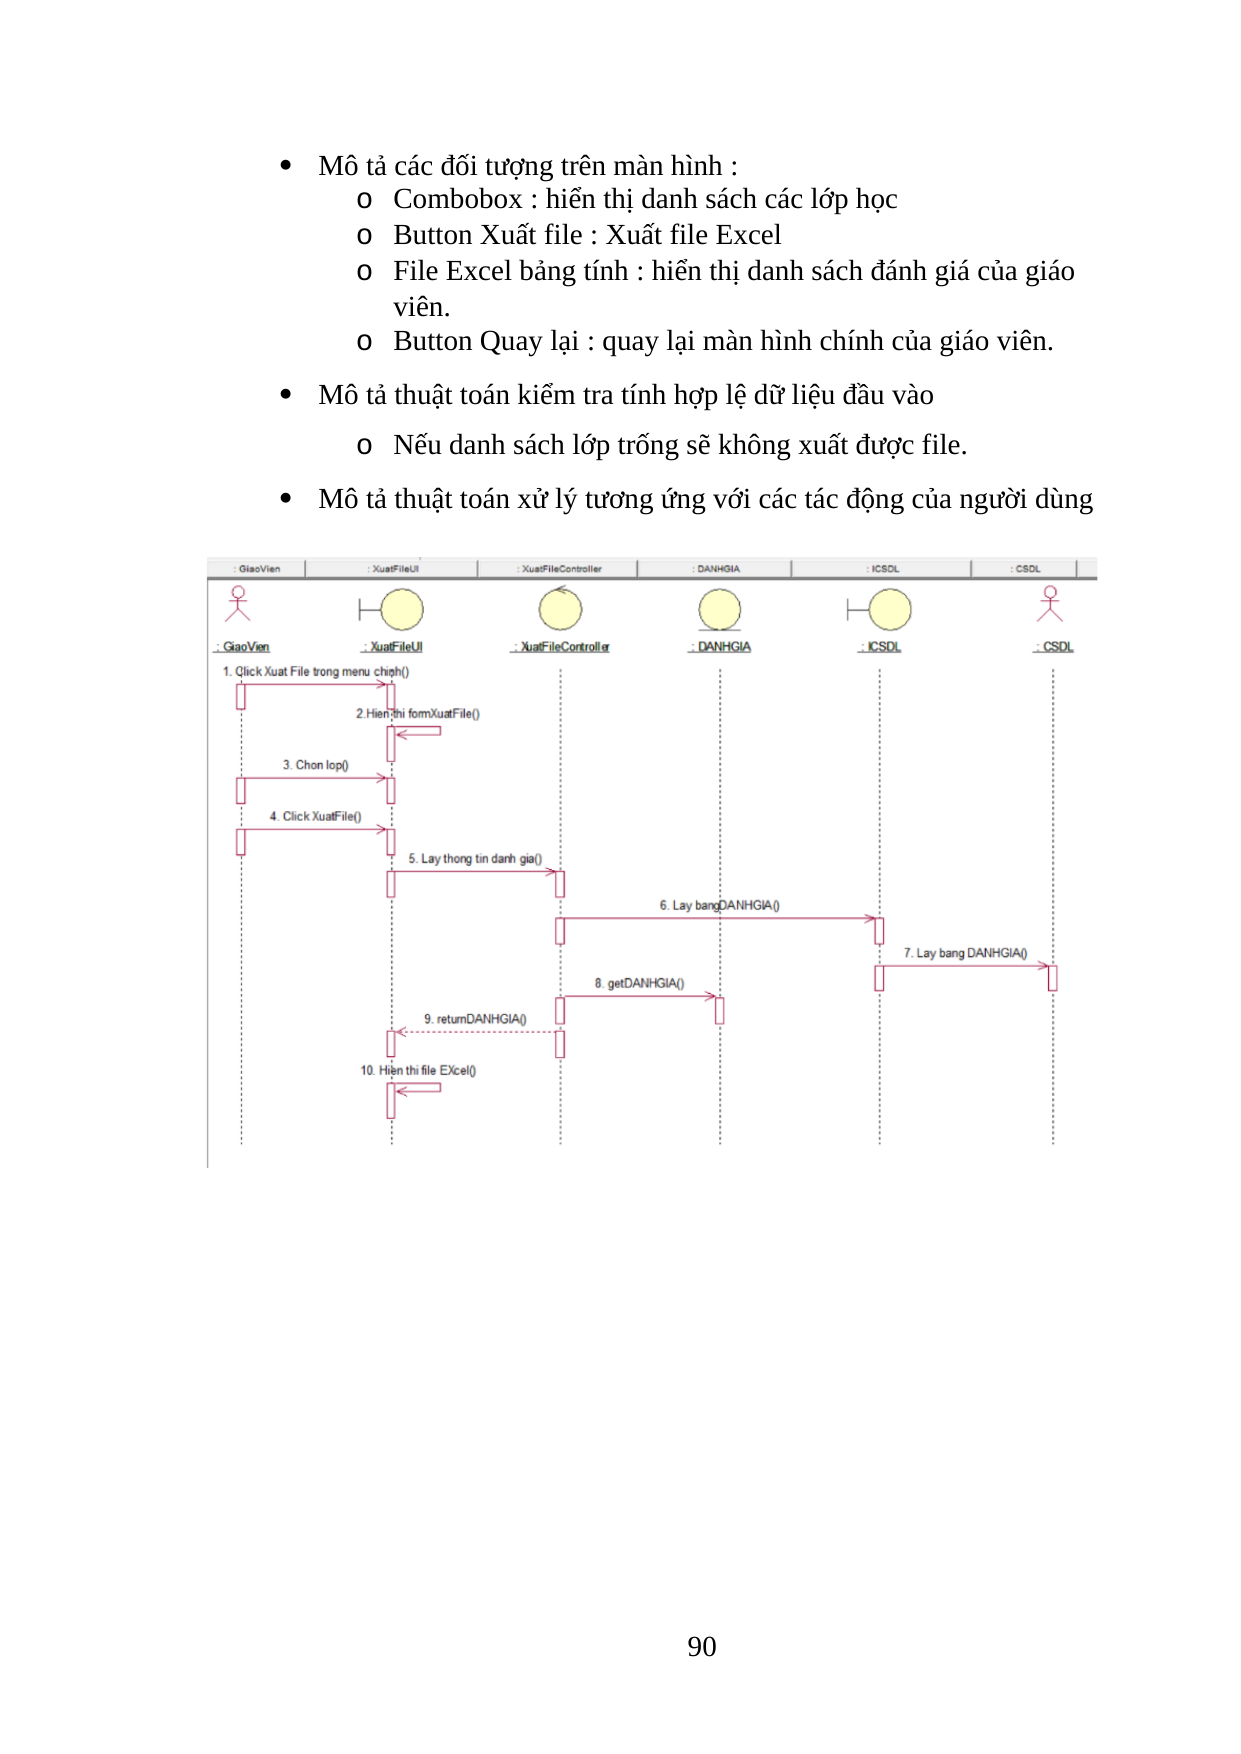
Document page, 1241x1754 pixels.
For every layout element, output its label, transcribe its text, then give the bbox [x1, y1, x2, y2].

list File Excel bảng tính : hiển thị danh sách đánh giá của giáo viên. [356, 253, 1122, 323]
list Mô tả các đối tượng trên màn hình : [281, 148, 1122, 181]
list Combobox : hiển thị danh sách các lớp học [356, 181, 1122, 217]
picture [206, 557, 1098, 1168]
list Button Quay lại : quay lại màn hình chính của giáo viên. [356, 323, 1122, 359]
list Button Xuất file : Xuất file Excel [356, 217, 1122, 253]
list Nếu danh sách lớp trống sẽ không xuất được file. [356, 427, 1122, 463]
list Mô tả thuật toán kiểm tra tính hợp lệ dữ liệu đầu vào [281, 377, 1122, 411]
list Mô tả thuật toán xử lý tương ứng với các tác động của người dùng [281, 482, 1122, 515]
